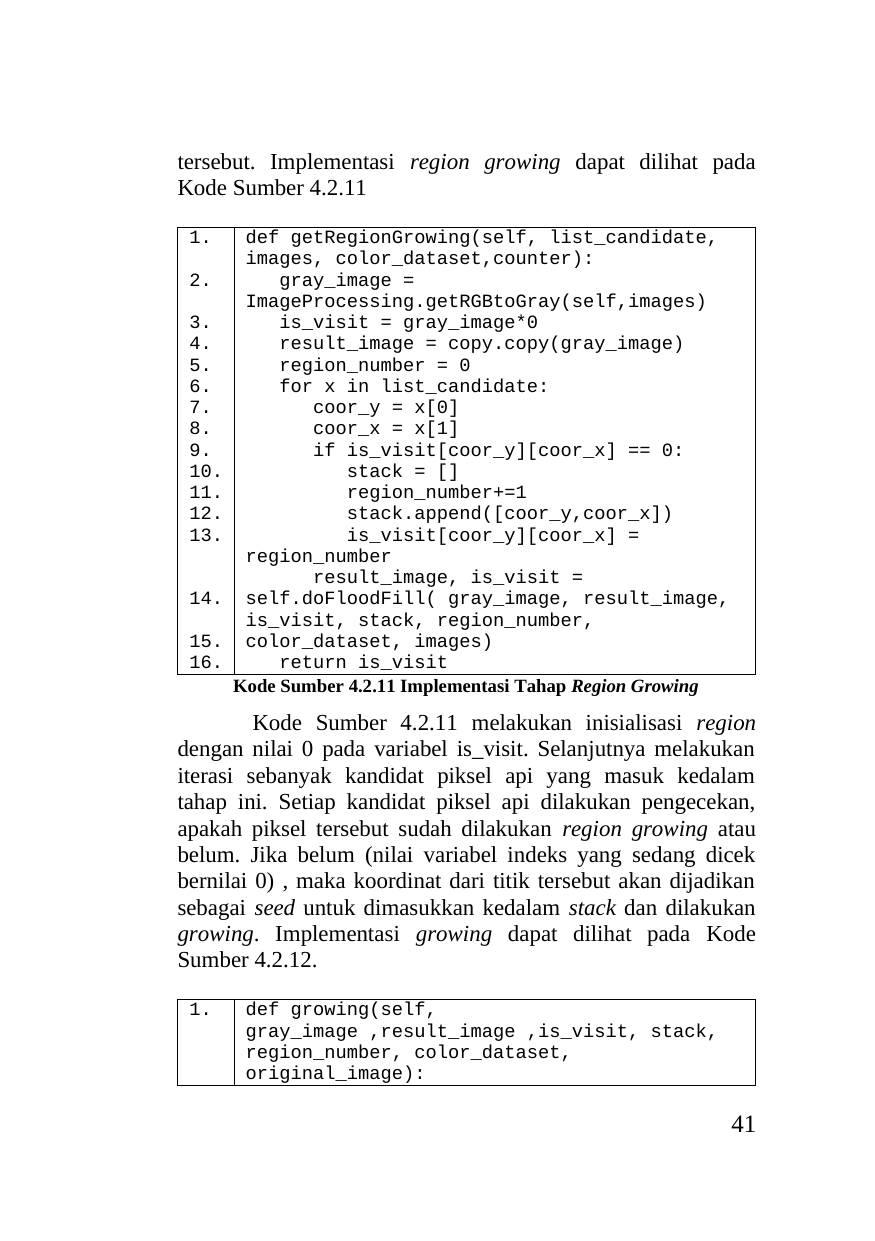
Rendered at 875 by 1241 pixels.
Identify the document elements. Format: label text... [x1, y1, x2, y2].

text Kode Sumber 4.2.11 melakukan inisialisasi region dengan nilai 0 pada variabel is_visit. Selanjutnya melakukan iterasi sebanyak kandidat piksel api yang masuk kedalam tahap ini. Setiap kandidat piksel api dilakukan pengecekan, apakah piksel tersebut sudah dilakukan region growing atau belum. Jika belum (nilai variabel indeks yang sedang dicek bernilai 0) , maka koordinat dari titik tersebut akan dijadikan sebagai seed untuk dimasukkan kedalam stack dan dilakukan growing. Implementasi growing dapat dilihat pada Kode Sumber 4.2.12. [177, 709, 756, 973]
table_header def getRegionGrowing(self, list_candidate, images, color_dataset,counter): gray_image = ImageProcessing.getRGBtoGray(self,images) is_visit = gray_image*0 result_image = copy.copy(gray_image) region_number = 0 for x in list_candidate: coor_y = x[0] coor_x = x[1] if is_visit[coor_y][coor_x] == 0: stack = [] region_number+=1 stack.append([coor_y,coor_x]) is_visit[coor_y][coor_x] = region_number result_image, is_visit = self.doFloodFill( gray_image, result_image, is_visit, stack, region_number, color_dataset, images) return is_visit [235, 228, 755, 674]
table_header 1. 2. 3. 4. 5. 6. 7. 8. 9. 10. 11. 12. 13. 14. 15. 16. 17. [178, 1000, 234, 1085]
text Kode Sumber 4.2.11 Implementasi Tahap Region Growing [177, 675, 756, 697]
table_header 1. 2. 3. 4. 5. 6. 7. 8. 9. 10. 11. 12. 13. 14. 15. 16. [178, 228, 234, 674]
